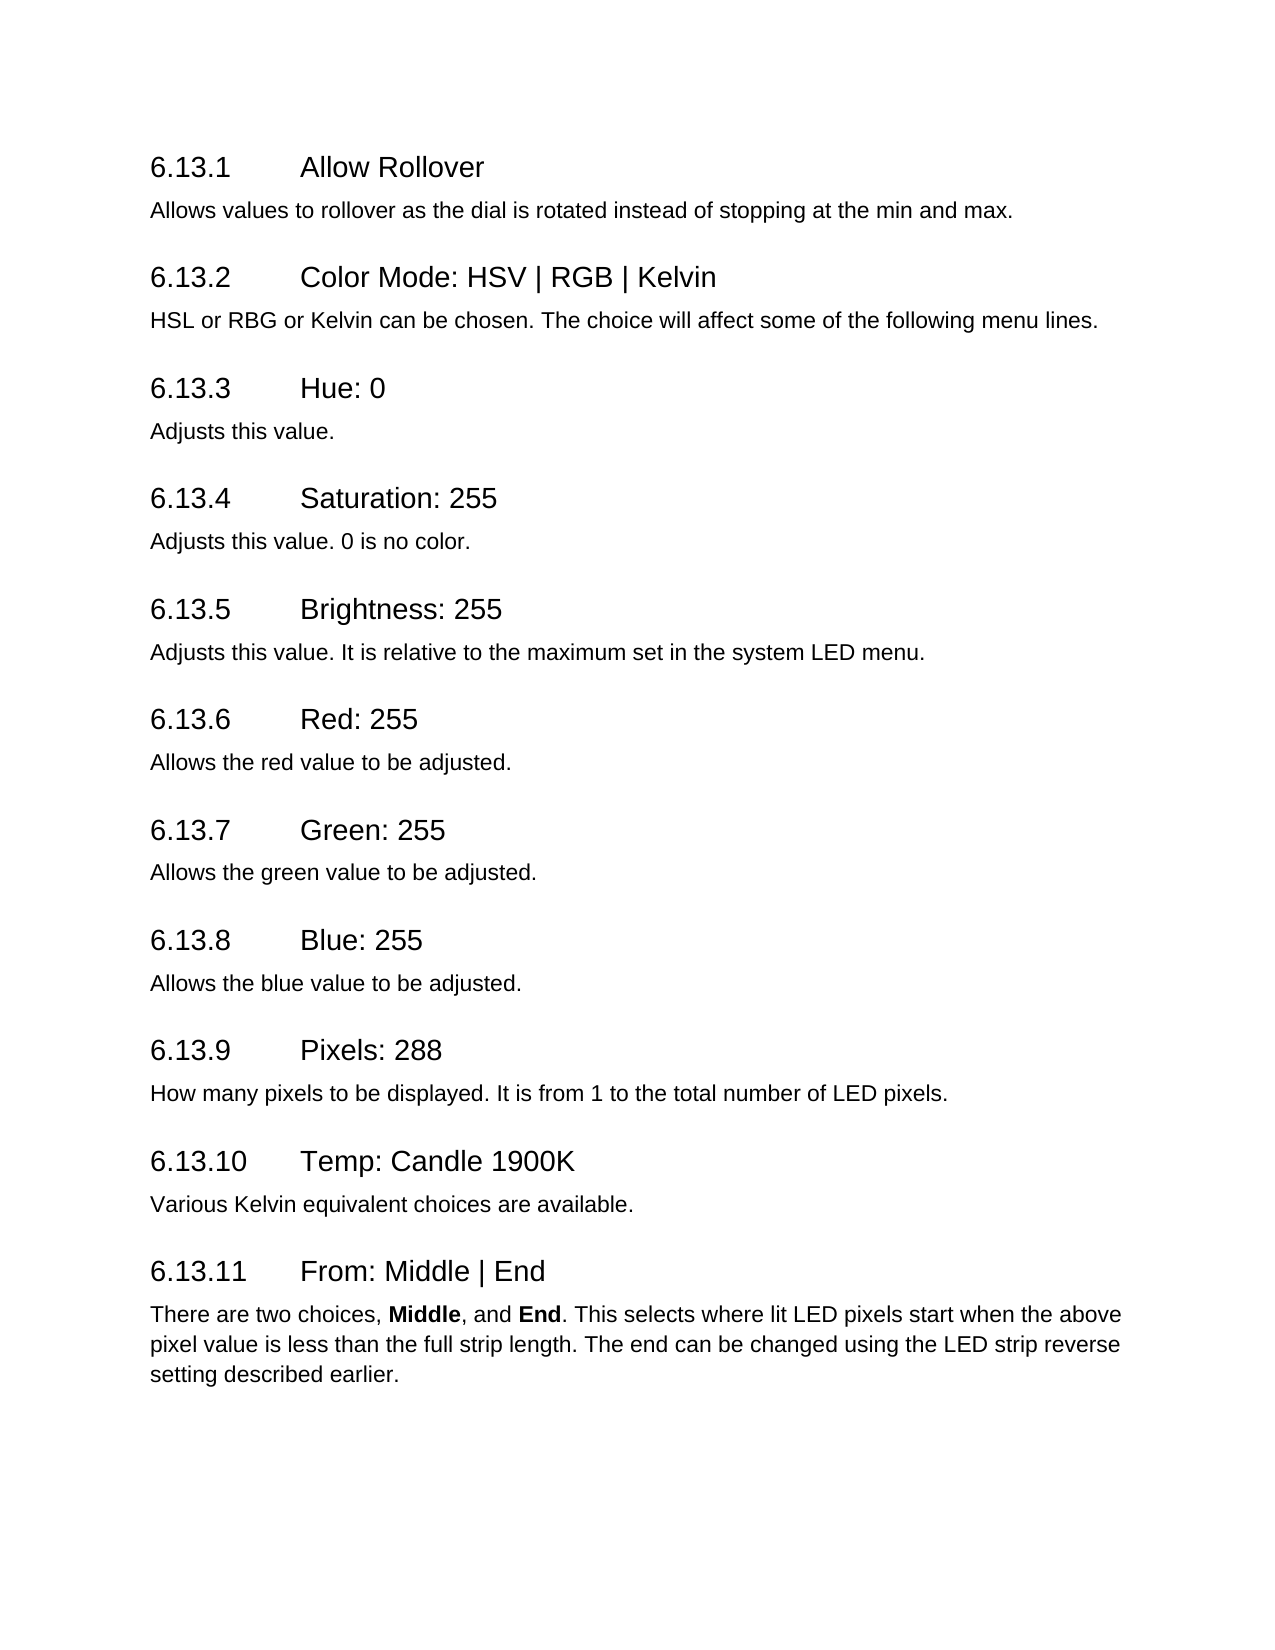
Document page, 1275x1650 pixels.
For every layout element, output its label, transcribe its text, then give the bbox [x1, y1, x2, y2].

subtitle Color Mode: HSV | RGB | Kelvin [150, 260, 1125, 294]
text HSL or RBG or Kelvin can be chosen. The choice will affect some of the following menu lines. [150, 307, 1125, 334]
text Allows the red value to be adjusted. [150, 749, 1125, 775]
subtitle Brightness: 255 [150, 592, 1125, 625]
text There are two choices, Middle, and End. This selects where lit LED pixels start when the above pixel value is less than the full strip length. The end can be changed using the LED strip reverse setting described earlier. [150, 1301, 1125, 1388]
subtitle Hue: 0 [150, 371, 1125, 404]
text Various Kelvin equivalent choices are available. [150, 1191, 1125, 1217]
text Adjusts this value. 0 is no color. [150, 528, 1125, 554]
subtitle Red: 255 [150, 702, 1125, 736]
text Allows values to rollover as the dial is rotated instead of stopping at the min and max. [150, 197, 1125, 223]
subtitle Allow Rollover [150, 150, 1125, 183]
text Adjusts this value. [150, 418, 1125, 444]
text How many pixels to be displayed. It is from 1 to the total number of LED pixels. [150, 1080, 1125, 1107]
text Allows the green value to be adjusted. [150, 859, 1125, 886]
subtitle Saturation: 255 [150, 481, 1125, 515]
subtitle Green: 255 [150, 812, 1125, 846]
subtitle From: Middle | End [150, 1254, 1125, 1288]
text Adjusts this value. It is relative to the maximum set in the system LED menu. [150, 638, 1125, 665]
subtitle Pixels: 288 [150, 1033, 1125, 1067]
subtitle Temp: Candle 1900K [150, 1144, 1125, 1177]
subtitle Blue: 255 [150, 923, 1125, 956]
text Allows the blue value to be adjusted. [150, 970, 1125, 996]
